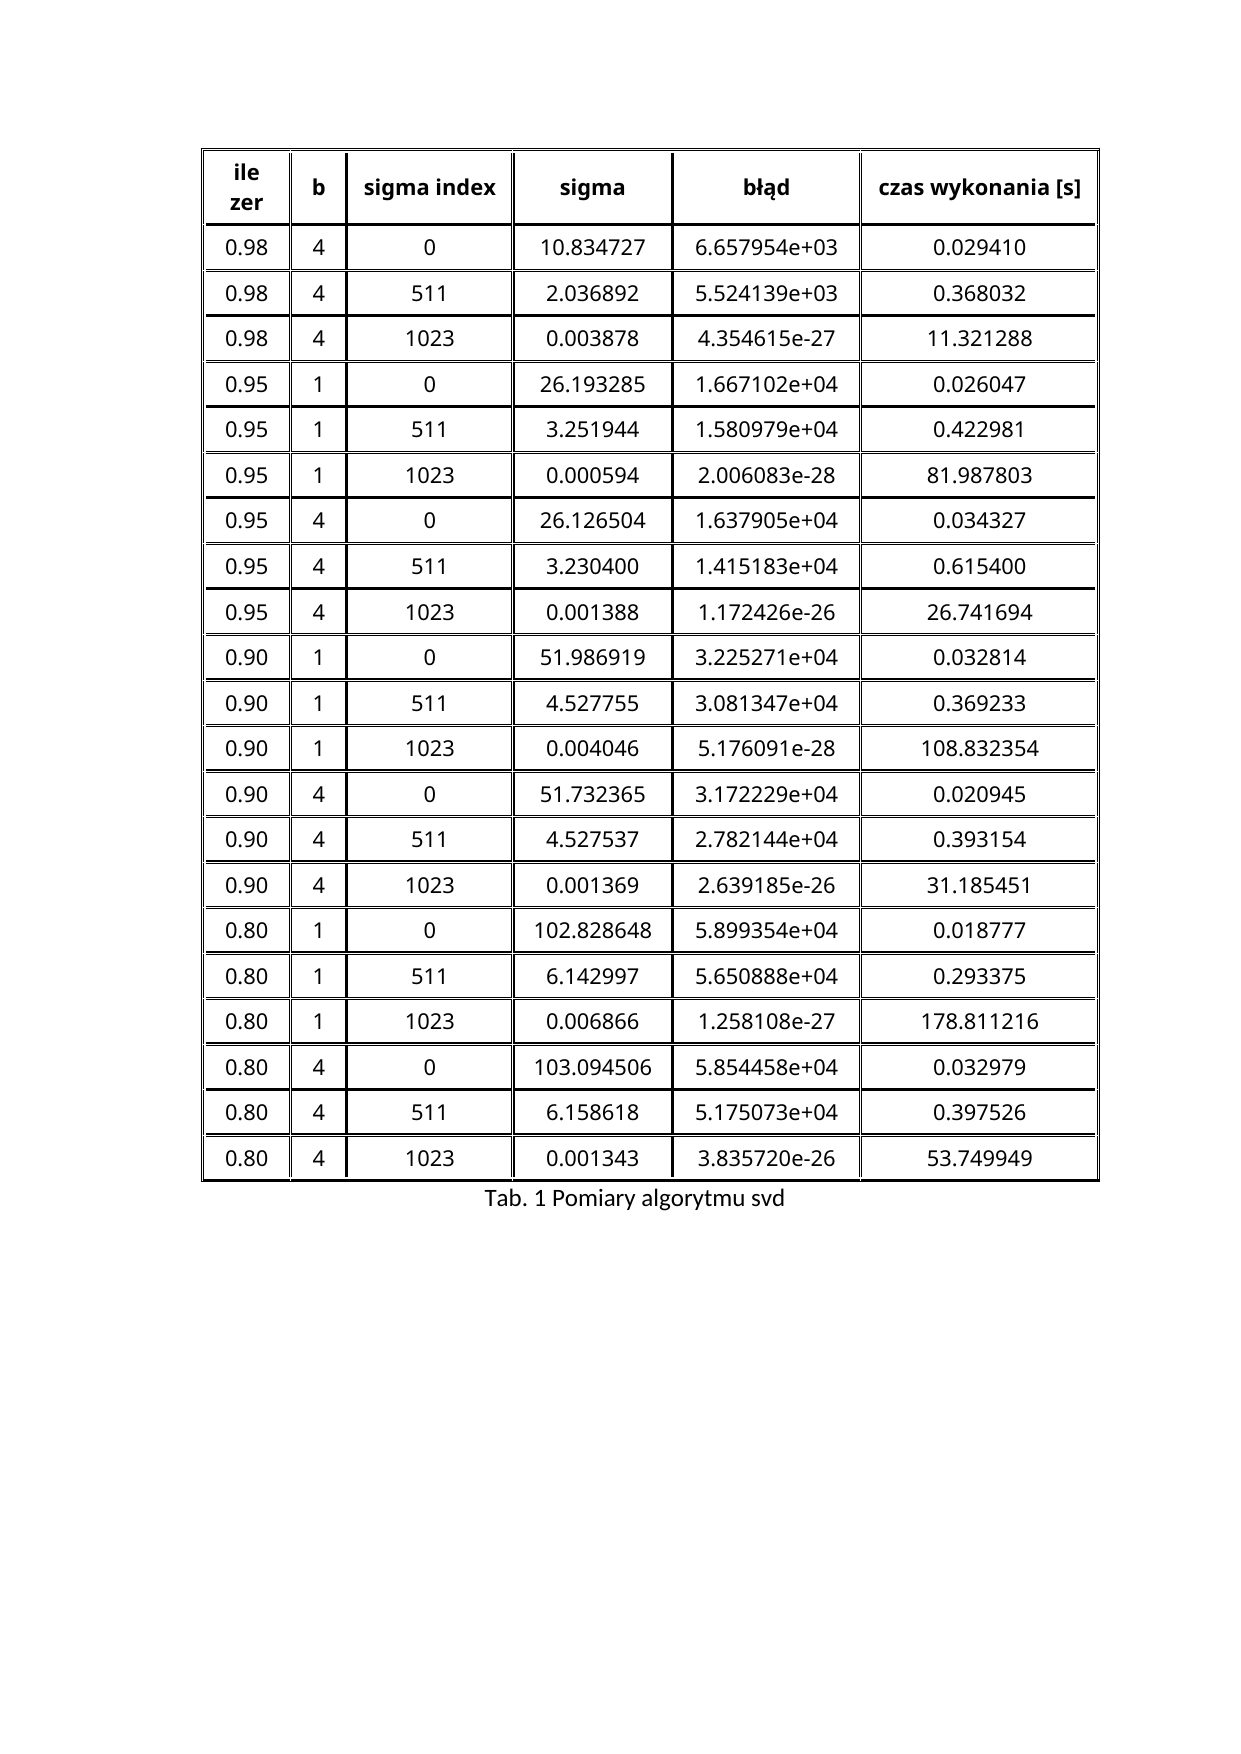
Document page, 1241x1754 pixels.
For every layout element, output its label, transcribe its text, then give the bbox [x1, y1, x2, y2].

table_cell 26.126504 [515, 499, 671, 542]
table_cell 2.639185e-26 [674, 864, 859, 906]
table_cell 4 [292, 1091, 345, 1133]
table_cell 0.368032 [862, 269, 1097, 314]
table_cell 26.741694 [862, 587, 1097, 633]
table_cell 0.98 [204, 314, 289, 359]
table_cell 0 [348, 909, 511, 951]
table_cell 0.90 [204, 678, 289, 724]
table_cell 0.95 [204, 405, 289, 451]
table_cell 3.172229e+04 [674, 773, 859, 815]
table_cell 10.834727 [515, 226, 671, 268]
table_cell 1023 [348, 1000, 511, 1042]
table_cell 0.393154 [861, 815, 1098, 860]
table_cell 0.029410 [862, 223, 1098, 268]
table_cell 0.80 [204, 1133, 291, 1179]
table_cell 6.657954e+03 [674, 226, 859, 268]
table_cell 31.185451 [862, 860, 1097, 906]
table_cell 1 [292, 1000, 345, 1042]
table_cell 0 [348, 636, 511, 678]
table_cell 0.95 [204, 587, 289, 633]
table_header błąd [672, 151, 861, 223]
table_cell 0.293375 [862, 951, 1097, 997]
table_cell 1 [292, 682, 345, 724]
table_cell 4.527755 [515, 682, 671, 724]
table_cell 0.80 [204, 951, 289, 997]
table_cell 108.832354 [861, 724, 1098, 769]
table_cell 0.003878 [515, 317, 671, 359]
table_cell 0.034327 [862, 496, 1097, 542]
table_cell 4 [292, 499, 345, 542]
table_cell 4 [292, 545, 345, 587]
table_cell 178.811216 [861, 997, 1098, 1042]
table_cell 3.081347e+04 [674, 682, 859, 724]
table_cell 0.000594 [515, 454, 671, 496]
table_cell 0.95 [204, 496, 289, 542]
table_cell 1 [292, 408, 345, 451]
table_cell 4.354615e-27 [674, 317, 859, 359]
table_cell 53.749949 [861, 1133, 1097, 1179]
table_cell 0.032979 [862, 1042, 1097, 1088]
table_cell 2.782144e+04 [674, 818, 859, 860]
table_cell 4.527537 [515, 818, 671, 860]
table_cell 0 [348, 363, 511, 405]
table_cell 1 [292, 955, 345, 997]
table_header sigma [513, 151, 672, 223]
table_cell 1023 [348, 727, 511, 769]
table_cell 4 [292, 590, 345, 633]
table_cell 51.732365 [515, 773, 671, 815]
table_cell 5.524139e+03 [674, 272, 859, 314]
table_cell 1 [292, 727, 345, 769]
table_cell 4 [292, 773, 345, 815]
table_cell 1023 [348, 590, 511, 633]
table_header sigma index [346, 149, 513, 223]
table_cell 0 [348, 226, 511, 268]
table_cell 1 [292, 909, 345, 951]
table_cell 2.036892 [515, 272, 671, 314]
table_cell 511 [348, 682, 511, 724]
table_cell 0 [348, 1046, 511, 1088]
table_cell 3.251944 [515, 408, 671, 451]
table_cell 511 [348, 818, 511, 860]
table_cell 6.142997 [515, 955, 671, 997]
table_cell 0.98 [202, 223, 289, 268]
text Tab. 1 Pomiary algorytmu svd [177, 1182, 1093, 1213]
table_cell 51.986919 [515, 636, 671, 678]
table_cell 0.369233 [862, 678, 1097, 724]
table_cell 0.018777 [861, 906, 1098, 951]
table_cell 1023 [348, 317, 511, 359]
table_cell 5.175073e+04 [674, 1091, 859, 1133]
table_cell 0.95 [202, 542, 291, 587]
table_header czas wykonania [s] [861, 151, 1097, 223]
table_cell 4 [292, 1046, 345, 1088]
table_cell 0.90 [202, 724, 291, 769]
table_cell 0.422981 [862, 405, 1097, 451]
table_cell 1023 [348, 864, 511, 906]
table_cell 5.899354e+04 [674, 909, 859, 951]
table_cell 0.80 [202, 906, 291, 951]
table_cell 0.020945 [862, 769, 1097, 815]
table_cell 5.176091e-28 [674, 727, 859, 769]
table_cell 0.397526 [862, 1088, 1098, 1133]
table_cell 26.193285 [515, 363, 671, 405]
table_header ile zer [204, 151, 291, 223]
table_cell 3.835720e-26 [672, 1137, 861, 1179]
table_cell 102.828648 [515, 909, 671, 951]
table_cell 0.001369 [515, 864, 671, 906]
table_cell 5.650888e+04 [674, 955, 859, 997]
table_cell 0.001343 [513, 1137, 672, 1179]
table_cell 81.987803 [861, 451, 1098, 496]
table_cell 511 [348, 408, 511, 451]
table_cell 4 [292, 226, 345, 268]
table_cell 0.001388 [515, 590, 671, 633]
table_cell 511 [348, 1091, 511, 1133]
table_cell 1 [292, 454, 345, 496]
table_cell 4 [291, 1137, 346, 1179]
table_cell 4 [292, 272, 345, 314]
table_cell 511 [348, 955, 511, 997]
table_cell 0.90 [204, 769, 289, 815]
table_cell 1023 [348, 454, 511, 496]
table_cell 103.094506 [515, 1046, 671, 1088]
table_cell 0.95 [204, 360, 289, 405]
table_cell 511 [348, 272, 511, 314]
table_cell 4 [292, 864, 345, 906]
table_cell 1023 [346, 1133, 513, 1179]
table_cell 1.172426e-26 [674, 590, 859, 633]
table_cell 0 [348, 773, 511, 815]
table_cell 0.006866 [515, 1000, 671, 1042]
table_cell 1 [292, 636, 345, 678]
table_cell 0.004046 [515, 727, 671, 769]
table_cell 0.80 [202, 1088, 289, 1133]
table_cell 1 [292, 363, 345, 405]
table_cell 4 [292, 317, 345, 359]
table_cell 0.80 [204, 1042, 289, 1088]
table_cell 0 [348, 499, 511, 542]
table_cell 6.158618 [515, 1091, 671, 1133]
table_cell 3.230400 [515, 545, 671, 587]
table_cell 1.580979e+04 [674, 408, 859, 451]
table_cell 0.90 [204, 860, 289, 906]
table_cell 4 [292, 818, 345, 860]
table_cell 1.258108e-27 [674, 1000, 859, 1042]
table_cell 0.80 [202, 997, 291, 1042]
table_cell 3.225271e+04 [674, 636, 859, 678]
table_cell 0.615400 [861, 542, 1098, 587]
table_cell 1.415183e+04 [674, 545, 859, 587]
table_cell 511 [348, 545, 511, 587]
table_cell 0.032814 [861, 633, 1098, 678]
table_cell 0.90 [202, 815, 291, 860]
table_cell 5.854458e+04 [674, 1046, 859, 1088]
table_header b [291, 151, 346, 223]
table_cell 0.026047 [862, 360, 1097, 405]
table_cell 2.006083e-28 [674, 454, 859, 496]
table_cell 0.95 [202, 451, 291, 496]
table_cell 0.90 [202, 633, 291, 678]
table_cell 1.667102e+04 [674, 363, 859, 405]
table_cell 0.98 [204, 269, 289, 314]
table_cell 11.321288 [862, 314, 1097, 359]
table_cell 1.637905e+04 [674, 499, 859, 542]
